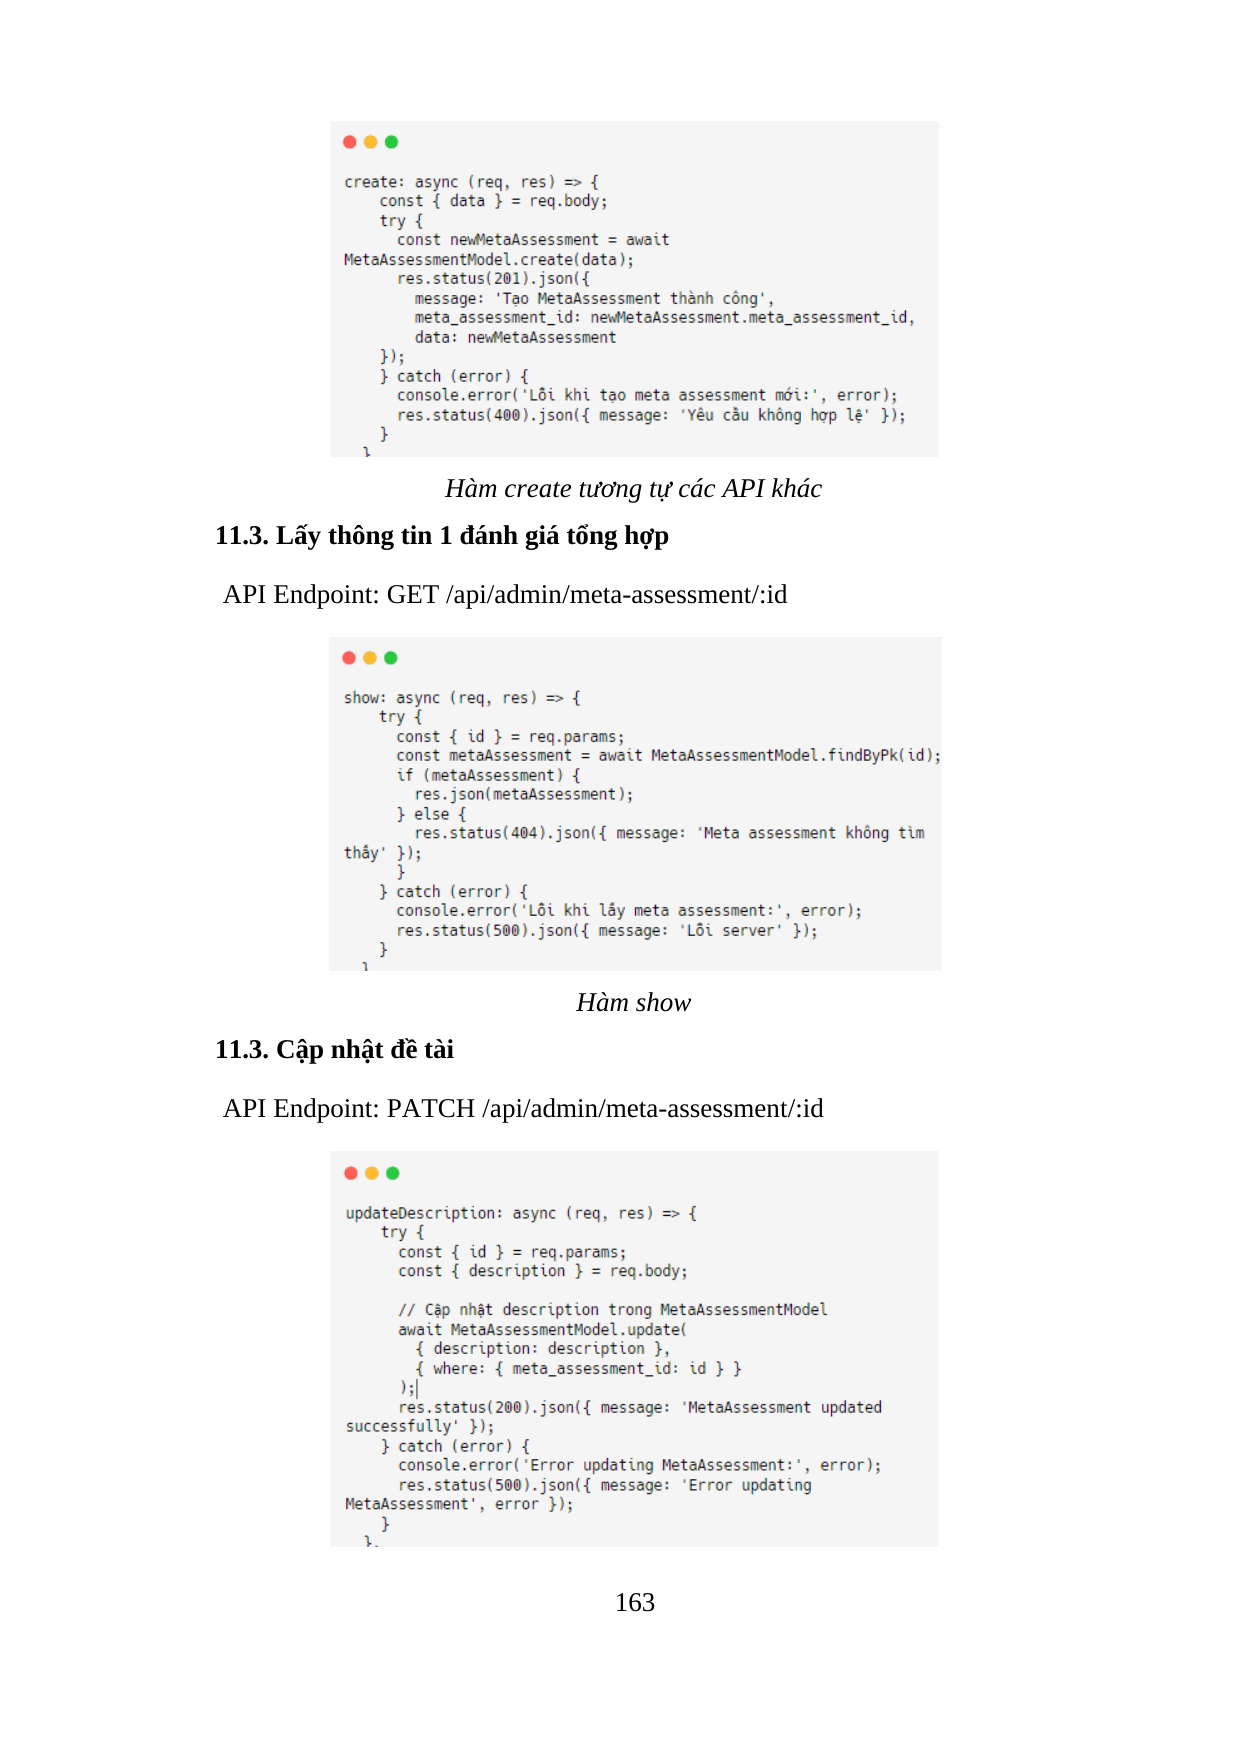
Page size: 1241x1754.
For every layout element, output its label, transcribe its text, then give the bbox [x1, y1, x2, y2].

text Hàm show [148, 986, 1122, 1018]
text 11.3. Lấy thông tin 1 đánh giá tổng hợp [215, 519, 1122, 550]
text Hàm create tương tự các API khác [148, 472, 1122, 503]
text 11.3. Cập nhật đề tài [215, 1033, 1122, 1064]
picture [328, 637, 942, 971]
picture [330, 121, 940, 457]
text API Endpoint: GET /api/admin/meta-assessment/:id [148, 578, 1122, 609]
picture [330, 1151, 940, 1547]
text API Endpoint: PATCH /api/admin/meta-assessment/:id [148, 1092, 1122, 1123]
